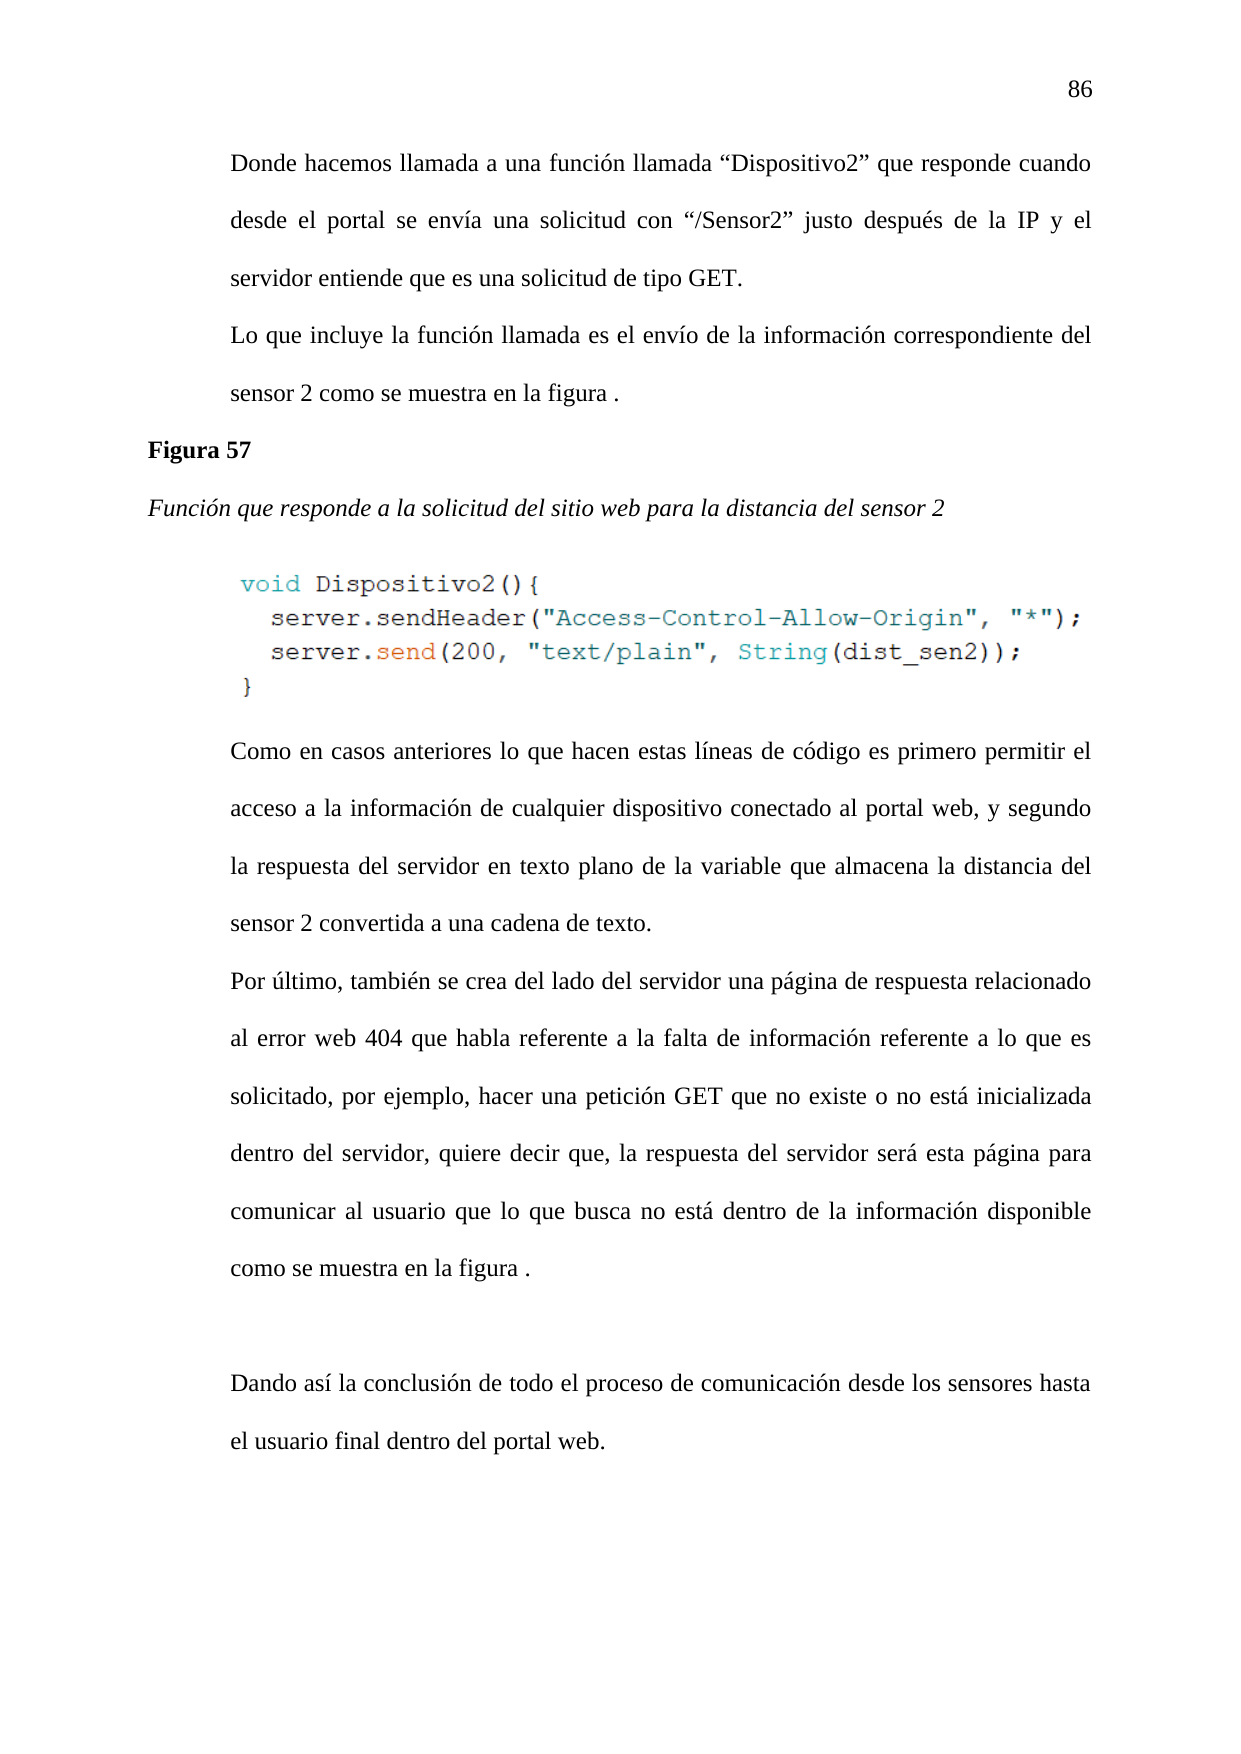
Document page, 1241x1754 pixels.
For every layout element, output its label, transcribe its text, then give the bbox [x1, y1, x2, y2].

text Por último, también se crea del lado del servidor una página de respuesta relacionado al error web 404 que habla referente a la falta de información referente a lo que es solicitado, por ejemplo, hacer una petición GET que no existe o no está inicializada dentro del servidor, quiere decir que, la respuesta del servidor será esta página para comunicar al usuario que lo que busca no está dentro de la información disponible como se muestra en la figura . [230, 966, 1092, 1282]
text Figura 57 Función que responde a la solicitud del sitio web para la distancia del sensor 2 [148, 435, 1092, 521]
picture [230, 550, 1103, 707]
text Como en casos anteriores lo que hacen estas líneas de código es primero permitir el acceso a la información de cualquier dispositivo conectado al portal web, y segundo la respuesta del servidor en texto plano de la variable que almacena la distancia del sensor 2 convertida a una cadena de texto. [230, 736, 1092, 937]
text Lo que incluye la función llamada es el envío de la información correspondiente del sensor 2 como se muestra en la figura . [230, 320, 1092, 406]
text Dando así la conclusión de todo el proceso de comunicación desde los sensores hasta el usuario final dentro del portal web. [230, 1368, 1092, 1454]
text Donde hacemos llamada a una función llamada “Dispositivo2” que responde cuando desde el portal se envía una solicitud con “/Sensor2” justo después de la IP y el servidor entiende que es una solicitud de tipo GET. [230, 148, 1092, 291]
